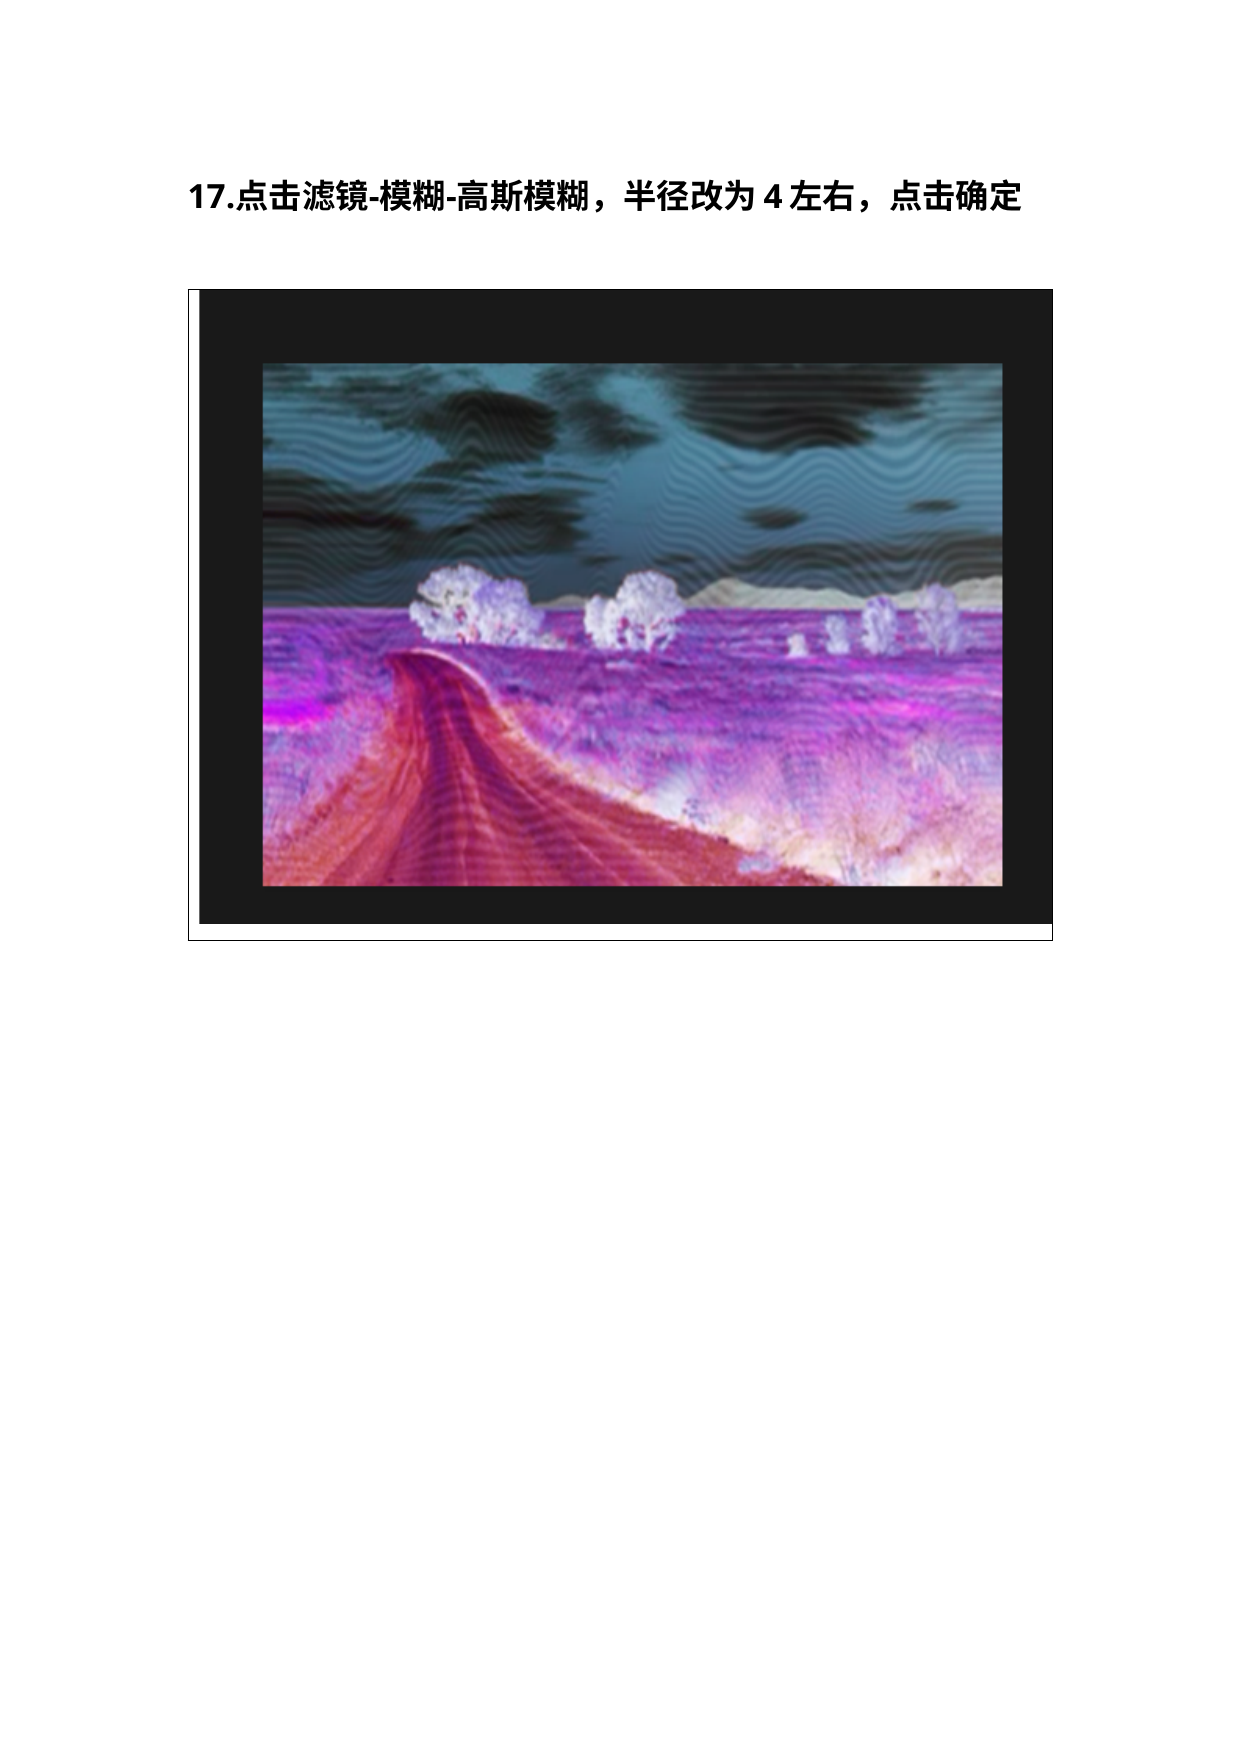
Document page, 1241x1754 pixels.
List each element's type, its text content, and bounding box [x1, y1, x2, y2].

picture [199, 290, 1053, 924]
table_header [189, 290, 1052, 940]
subtitle 17.点击滤镜-模糊-高斯模糊，半径改为4左右，点击确定 [187, 162, 1053, 227]
